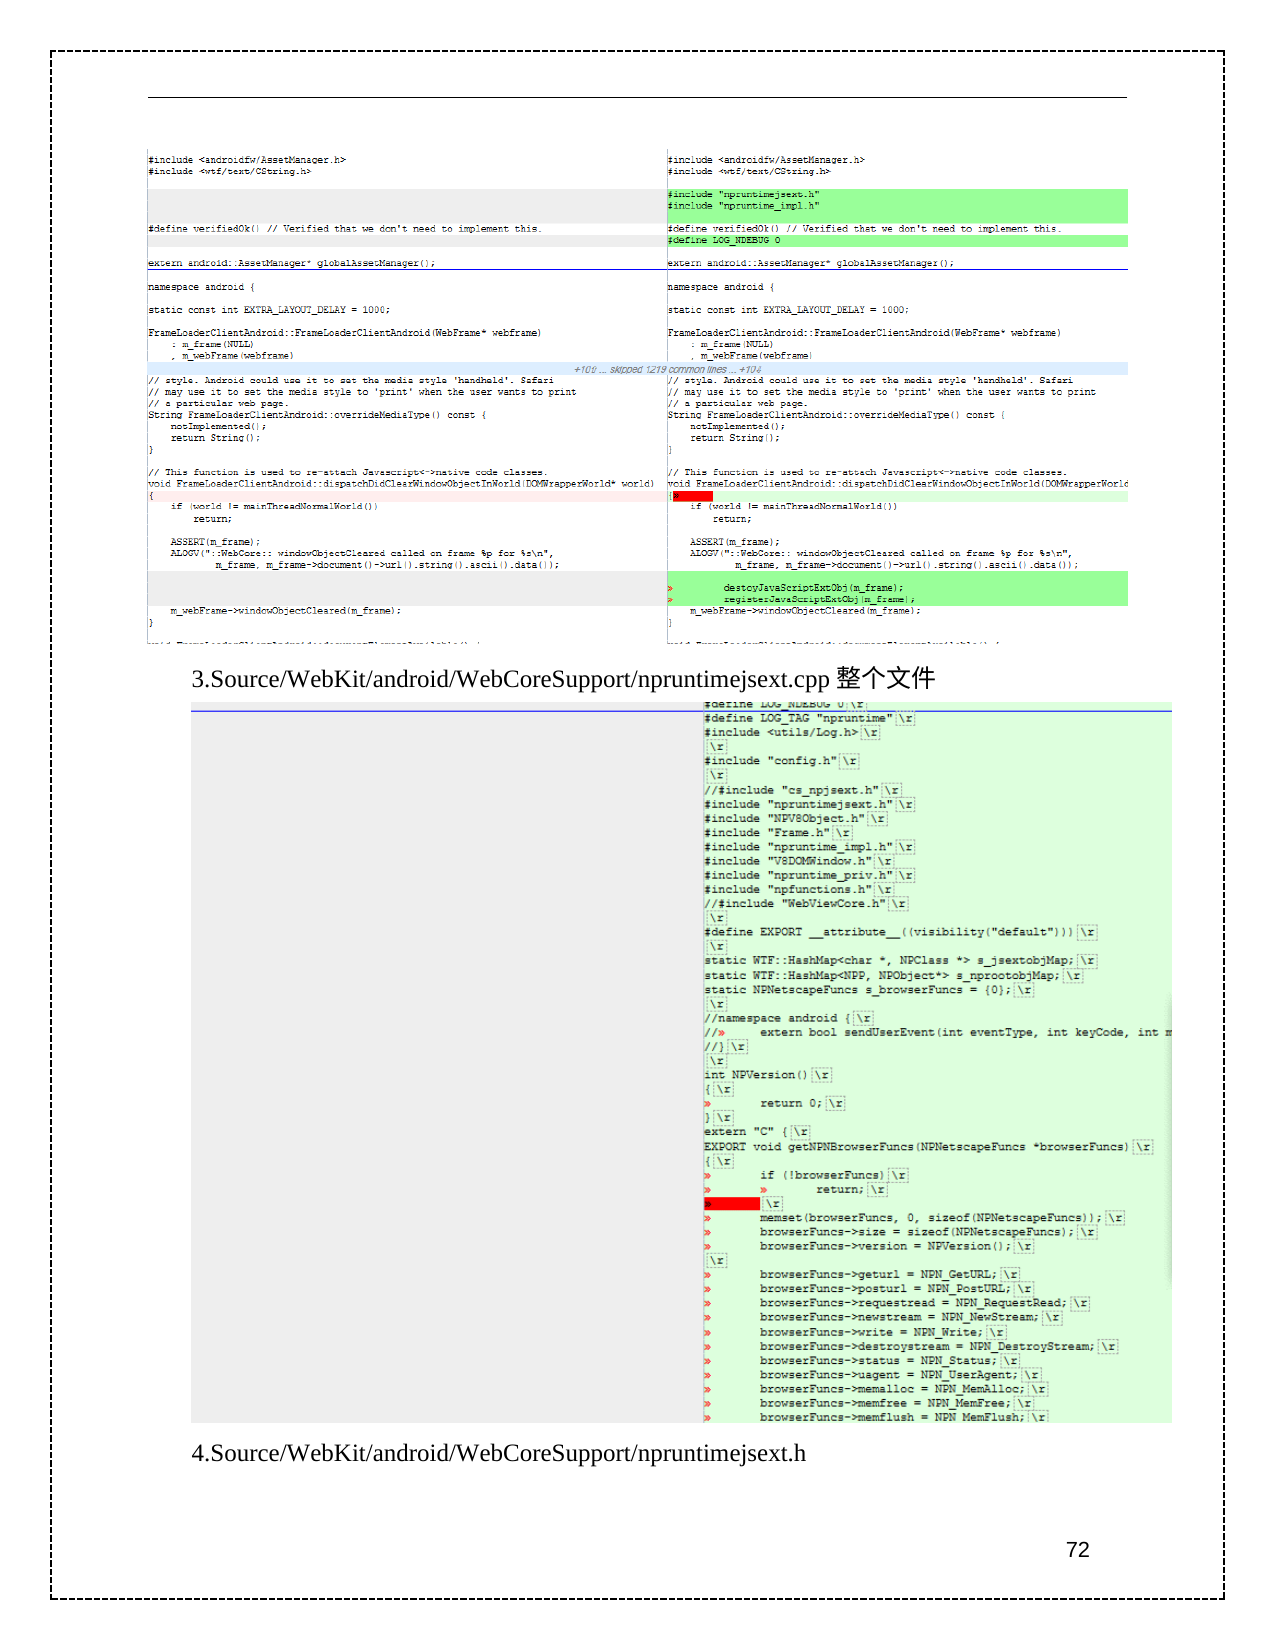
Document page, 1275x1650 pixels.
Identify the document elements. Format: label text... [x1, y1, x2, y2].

text 3.Source/WebKit/android/WebCoreSupport/npruntimejsext.cpp 整个文件 [191, 659, 1127, 695]
picture [191, 702, 1172, 1423]
text 4.Source/WebKit/android/WebCoreSupport/npruntimejsext.h [191, 1438, 1127, 1467]
picture [147, 149, 1128, 644]
